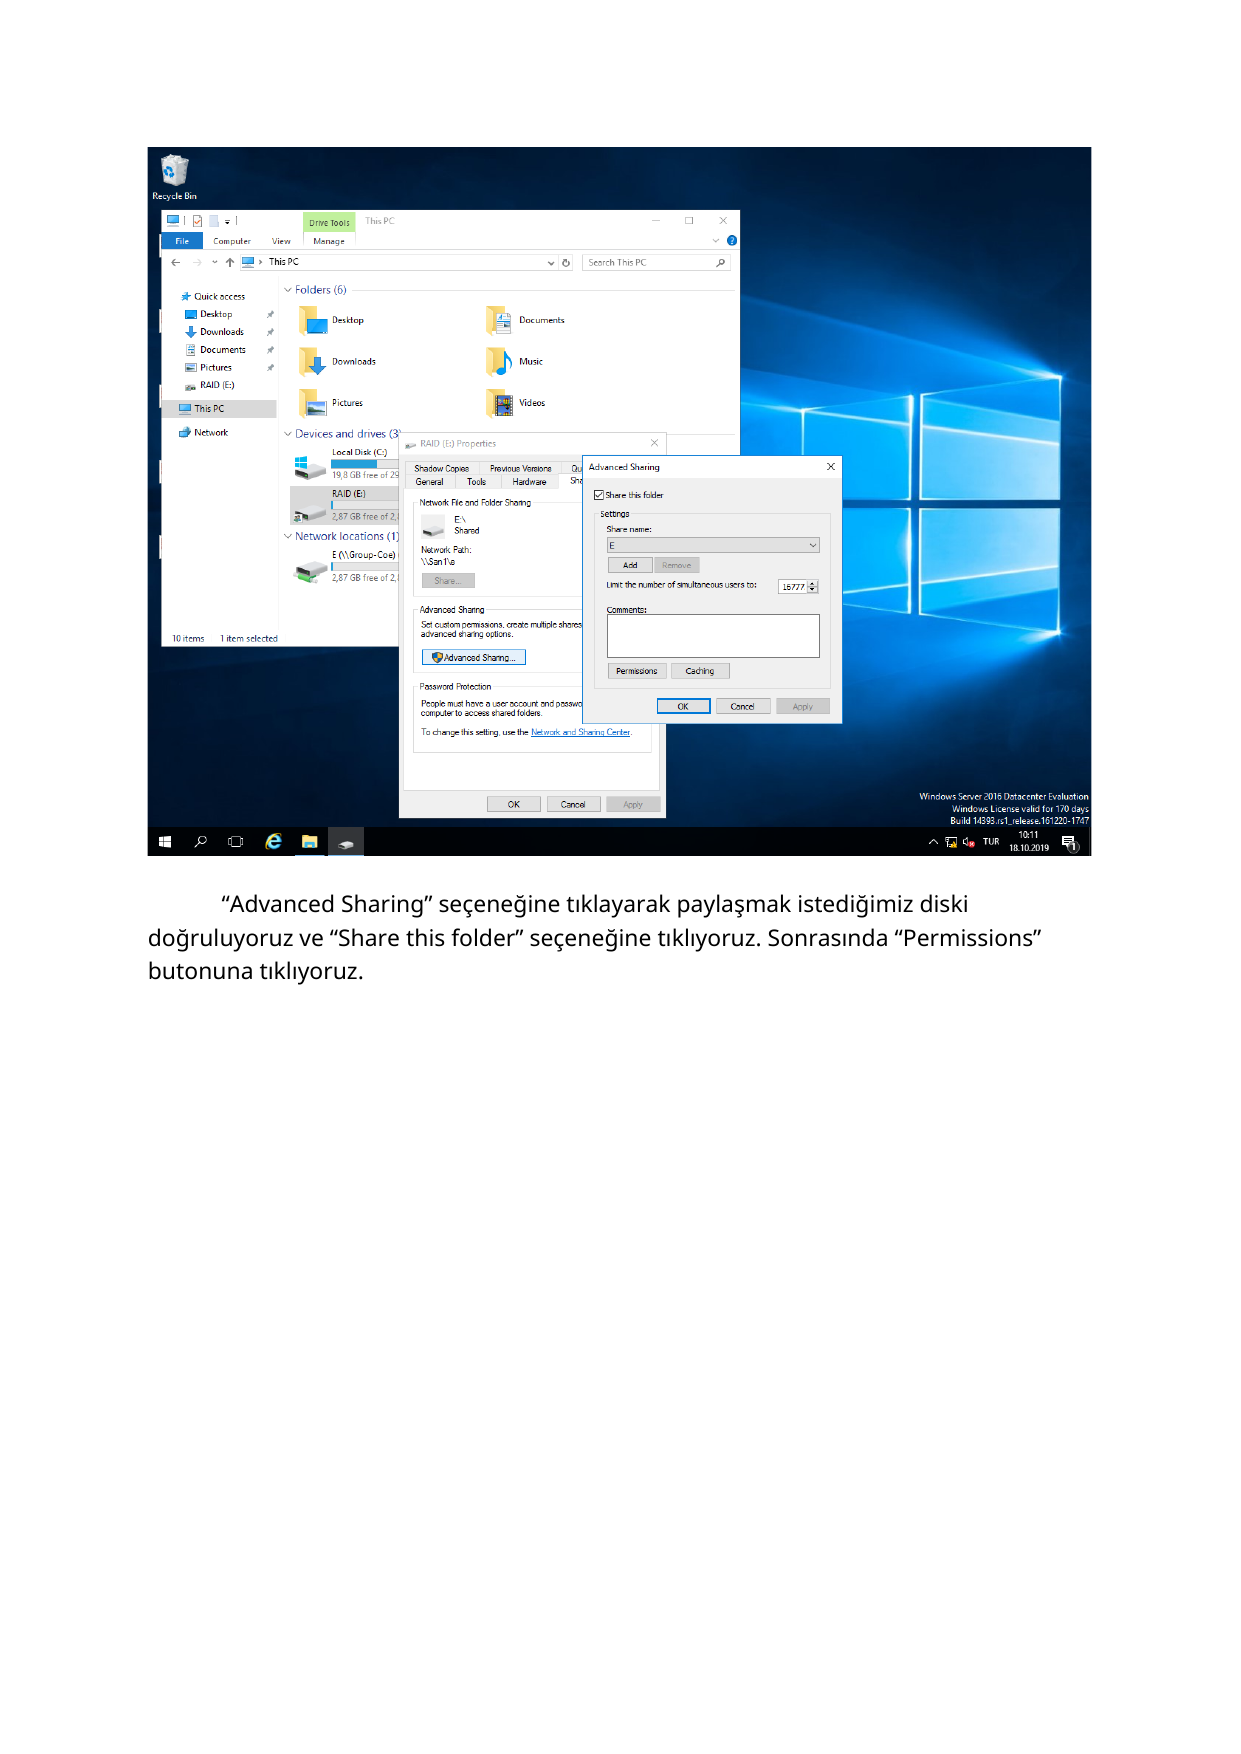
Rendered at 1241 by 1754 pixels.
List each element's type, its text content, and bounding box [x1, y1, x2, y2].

picture [147, 147, 1092, 856]
list “Advanced Sharing” seçeneğine tıklayarak paylaşmak istediğimiz diski doğruluyoruz ve “Share this folder” seçeneğine tıklıyoruz. Sonrasında “Permissions” butonuna tıklıyoruz. [148, 888, 1093, 987]
